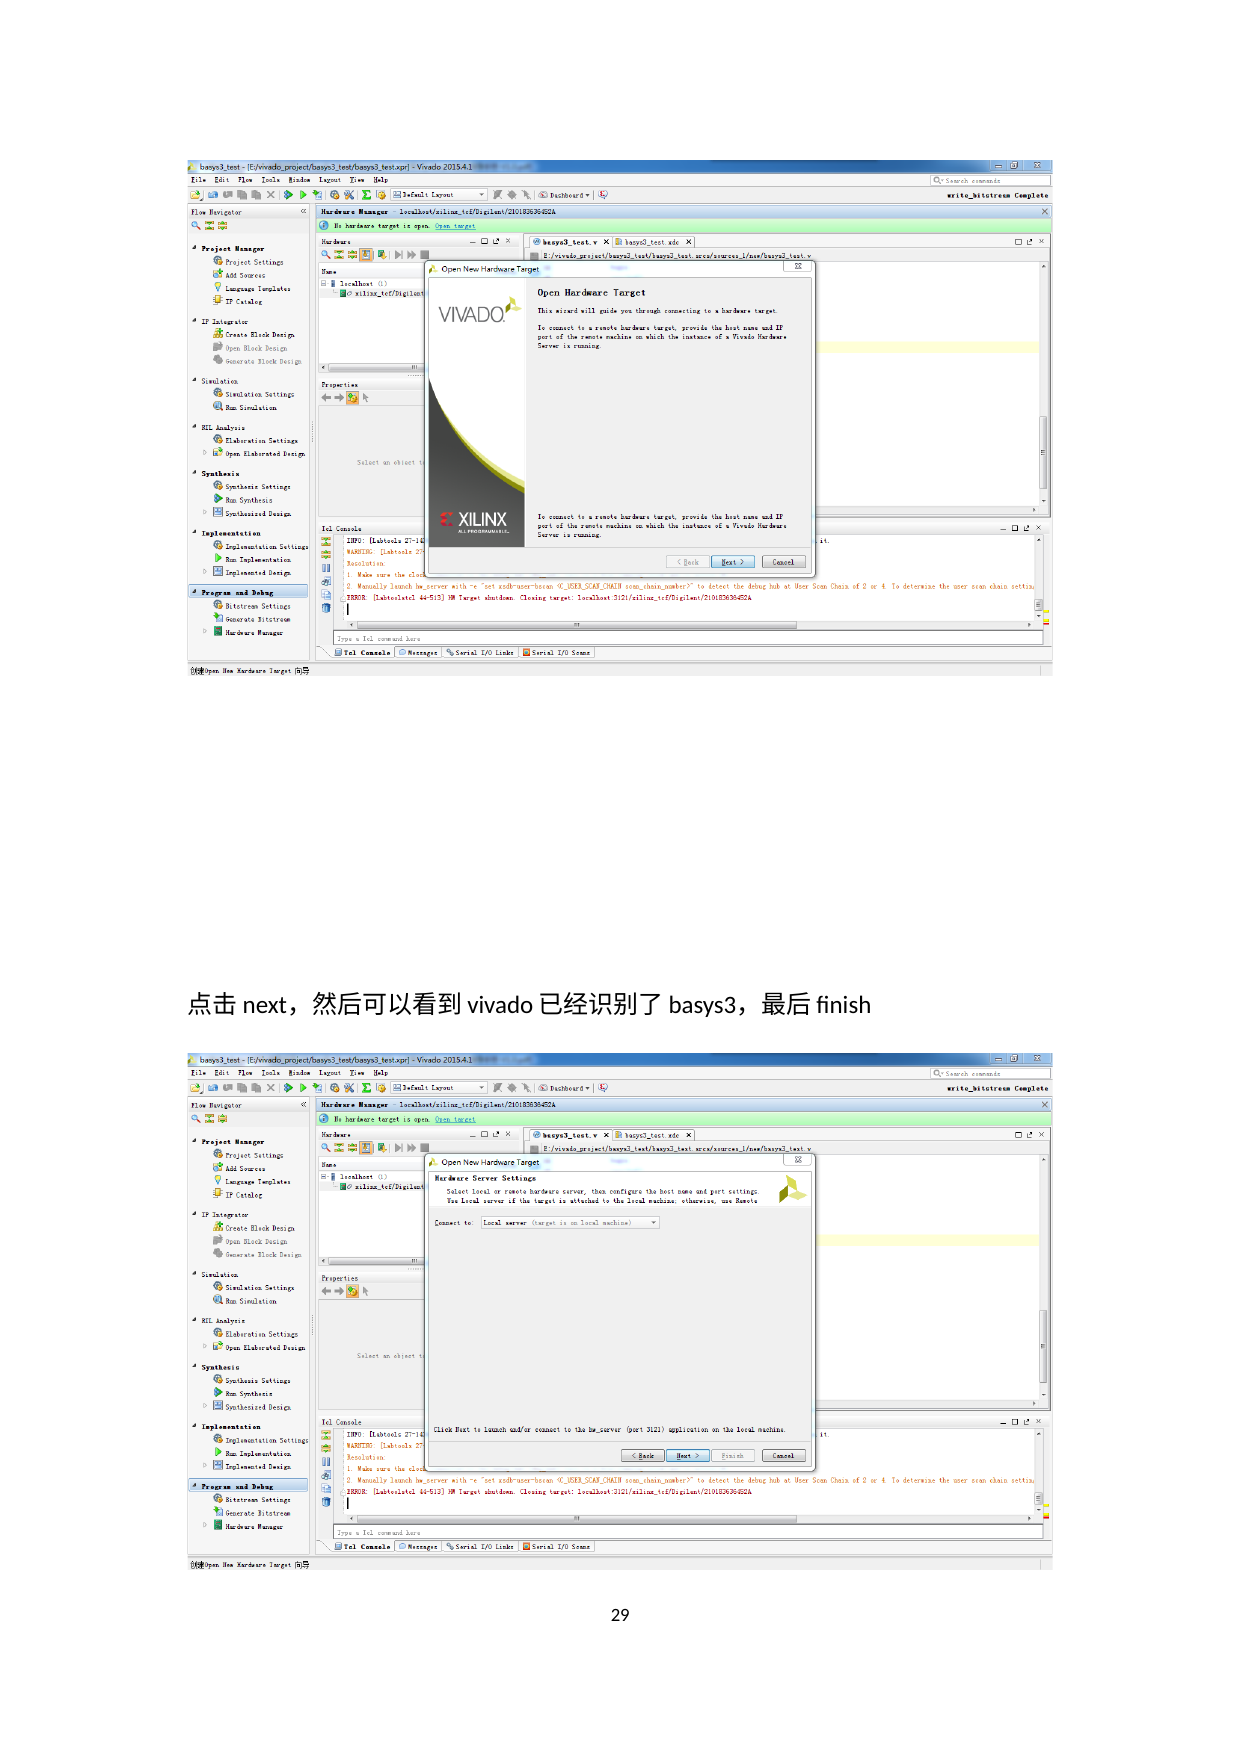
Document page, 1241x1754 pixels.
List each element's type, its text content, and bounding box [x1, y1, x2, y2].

text 点击next，然后可以看到vivado已经识别了basys3，最后finish [187, 971, 1053, 1036]
picture [187, 160, 1053, 676]
picture [187, 1053, 1053, 1570]
